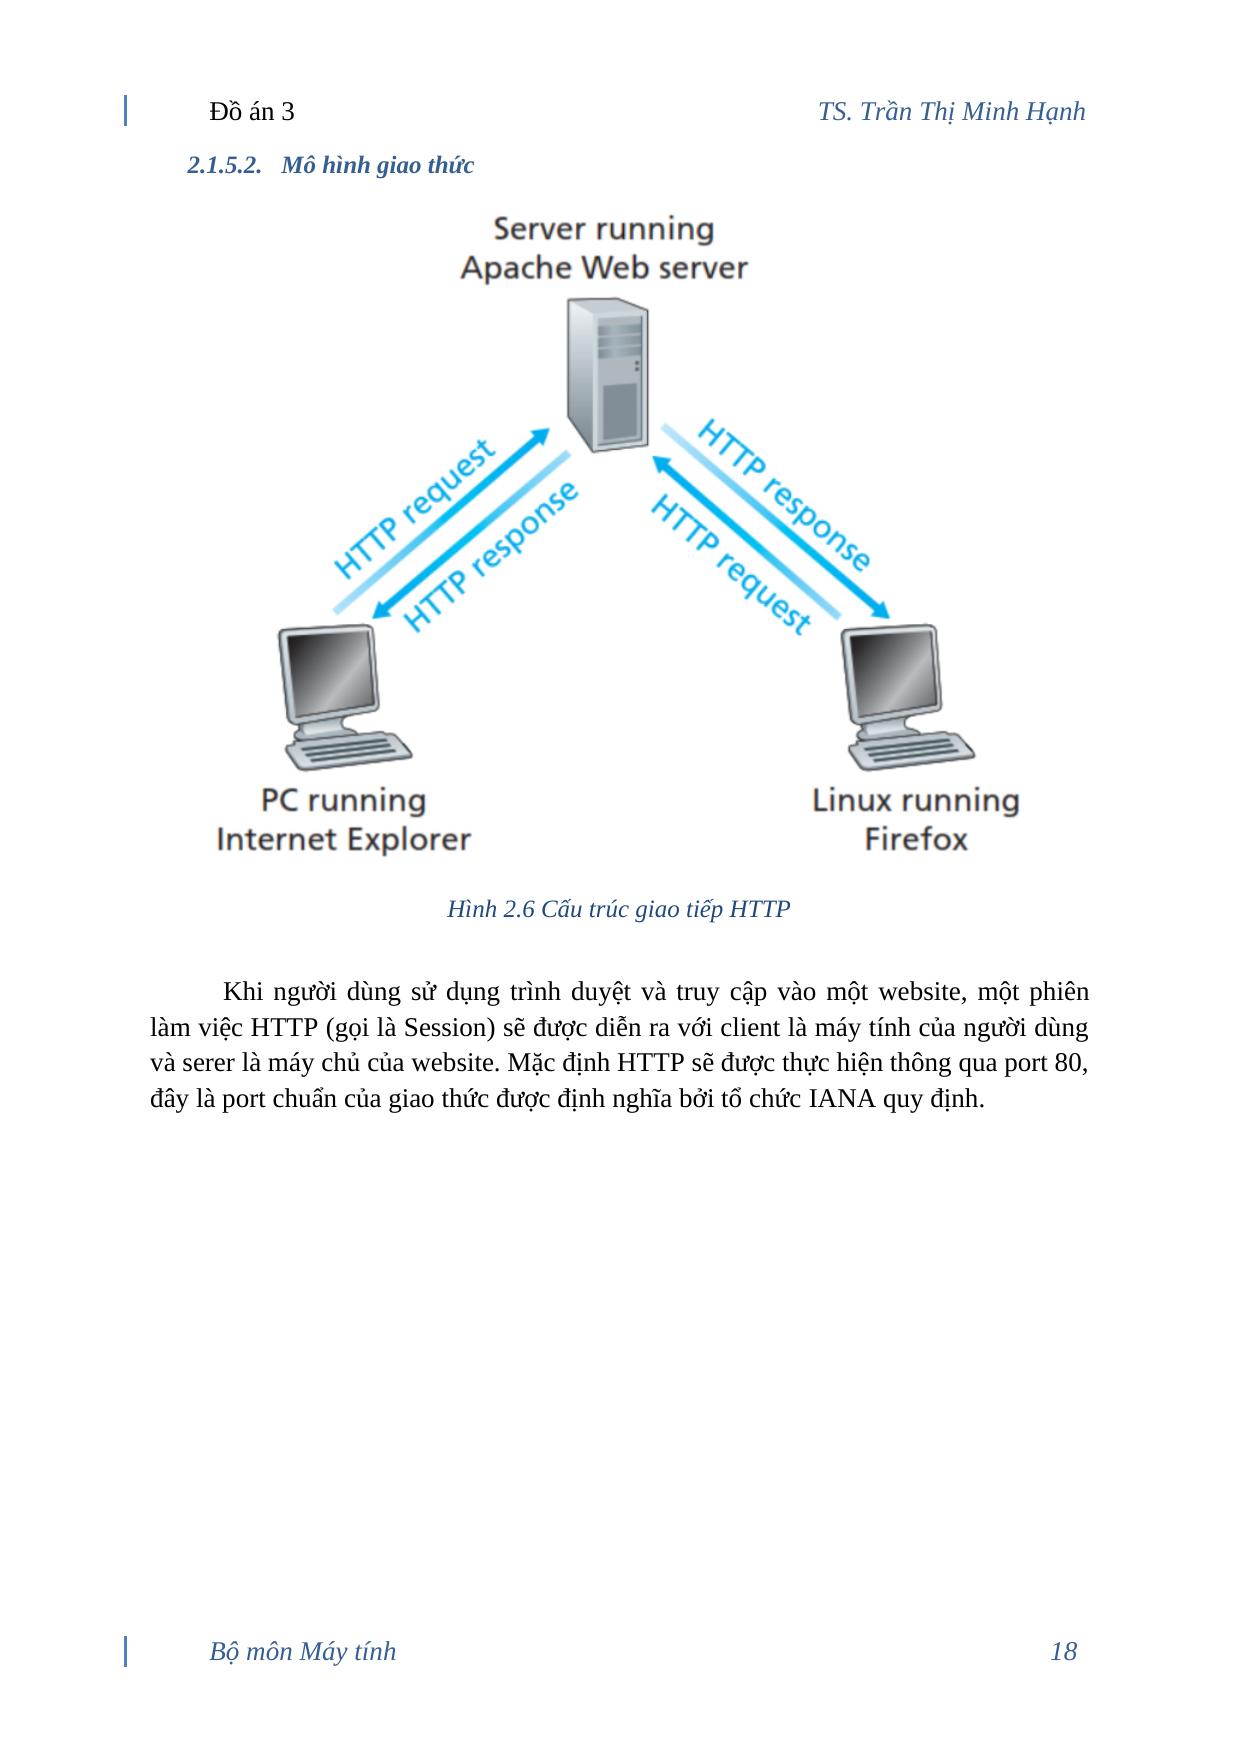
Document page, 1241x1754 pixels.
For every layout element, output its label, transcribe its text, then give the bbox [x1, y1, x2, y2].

subtitle Khi người dùng sử dụng trình duyệt và truy cập vào một website, một phiên làm việc HTTP (gọi là Session) sẽ được diễn ra với client là máy tính của người dùng và serer là máy chủ của website. Mặc định HTTP sẽ được thực hiện thông qua port 80, đây là port chuẩn của giao thức được định nghĩa bởi tổ chức IANA quy định. [150, 975, 1090, 1011]
subtitle Khi người dùng sử dụng trình duyệt và truy cập vào một website, một phiên làm việc HTTP (gọi là Session) sẽ được diễn ra với client là máy tính của người dùng và serer là máy chủ của website. Mặc định HTTP sẽ được thực hiện thông qua port 80, đây là port chuẩn của giao thức được định nghĩa bởi tổ chức IANA quy định. [150, 1078, 1090, 1113]
picture [207, 195, 1033, 877]
subtitle Mô hình giao thức [187, 150, 1090, 179]
text Hình 2.6 Cấu trúc giao tiếp HTTP [150, 894, 1090, 923]
